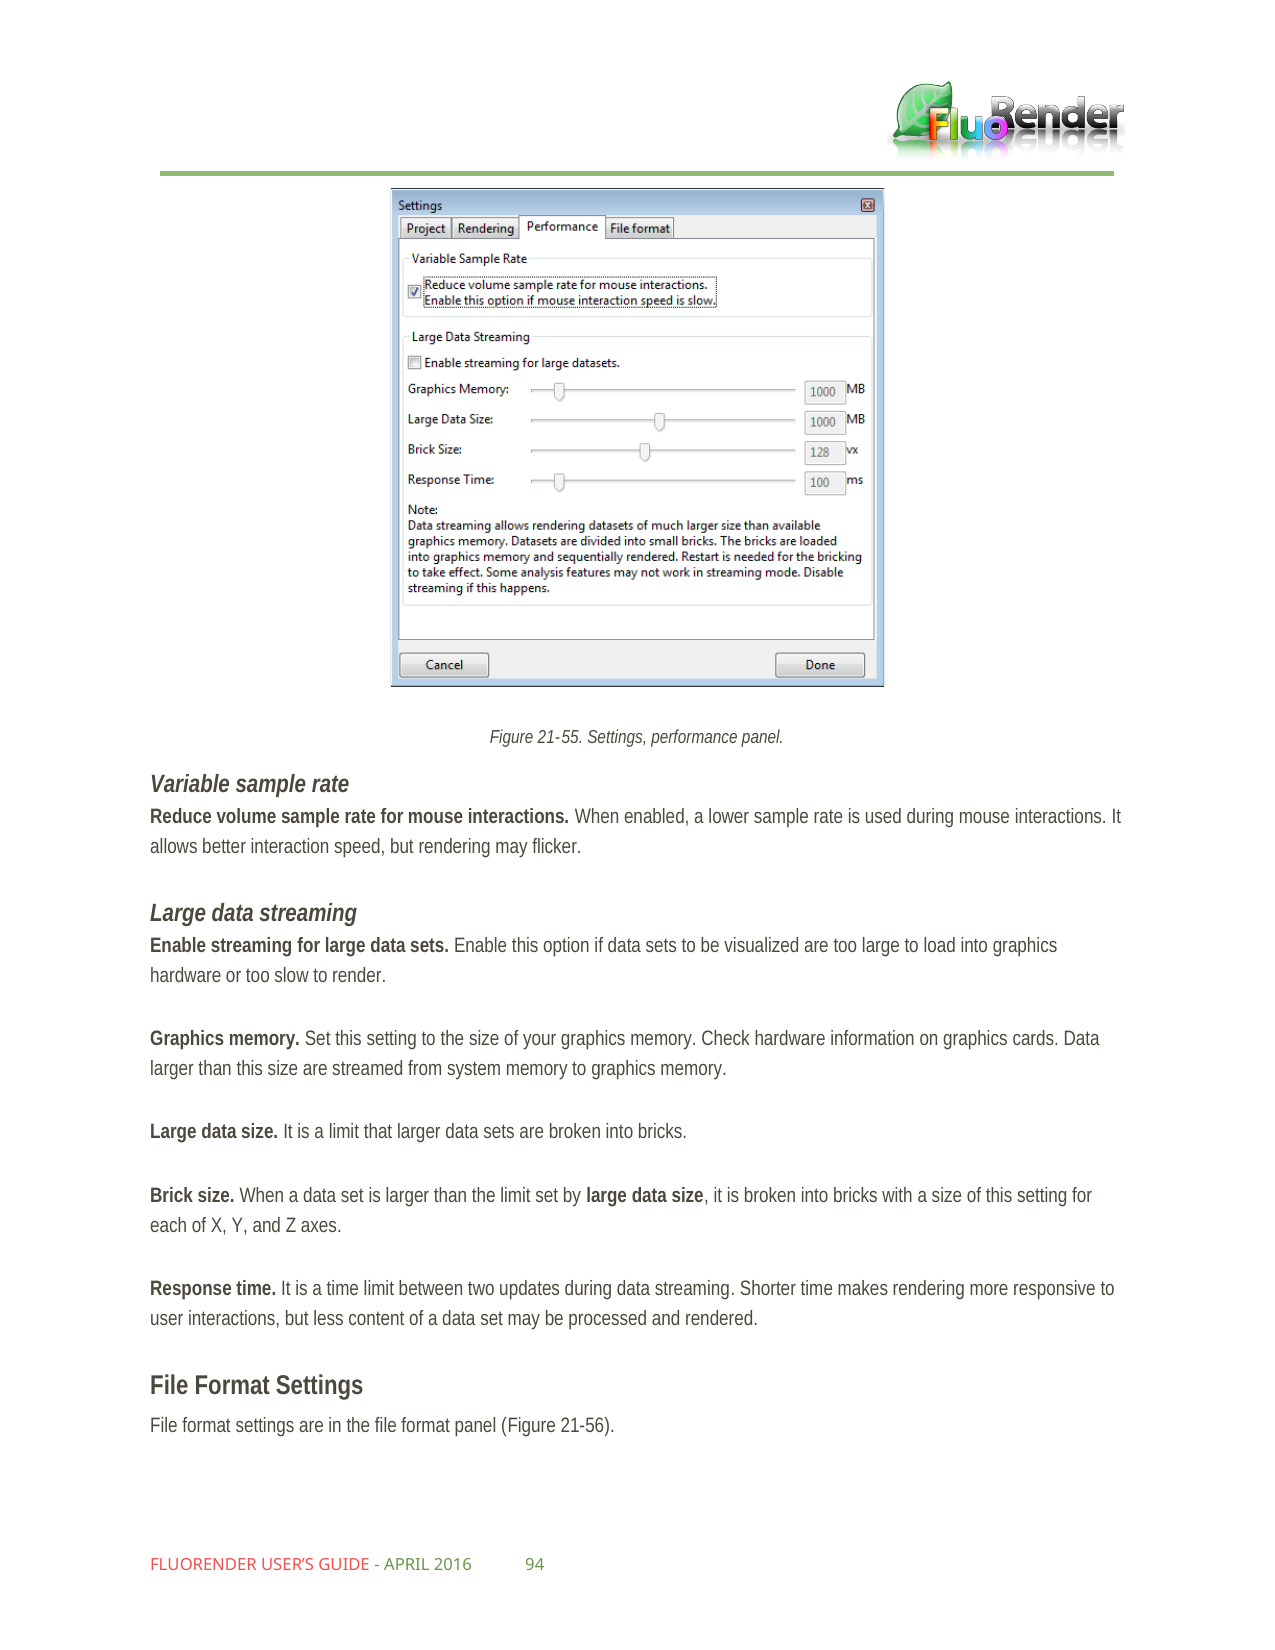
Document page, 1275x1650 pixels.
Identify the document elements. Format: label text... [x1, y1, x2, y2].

picture [887, 75, 1125, 165]
text Reduce volume sample rate for mouse interactions. When enabled, a lower sample rate is used during mouse interactions. It allows better interaction speed, but rendering may flicker. [150, 804, 1125, 858]
text Response time. It is a time limit between two updates during data streaming. Shorter time makes rendering more responsive to user interactions, but less content of a data set may be processed and rendered. [150, 1276, 1125, 1330]
subtitle File Format Settings [150, 1369, 1125, 1400]
text Brick size. When a data set is larger than the limit set by large data size, it is broken into bricks with a size of this setting for each of X, Y, and Z axes. [150, 1183, 1125, 1237]
text Large data size. It is a limit that larger data sets are broken into bricks. [150, 1119, 1125, 1143]
text Enable streaming for large data sets. Enable this option if data sets to be visualized are too large to load into graphics hardware or too slow to render. [150, 933, 1125, 987]
subtitle Variable sample rate [150, 769, 1125, 797]
text Graphics memory. Set this setting to the size of your graphics memory. Check hardware information on graphics cards. Data larger than this size are streamed from system memory to graphics memory. [150, 1026, 1125, 1080]
picture [390, 188, 885, 687]
subtitle Large data streaming [150, 897, 1125, 926]
